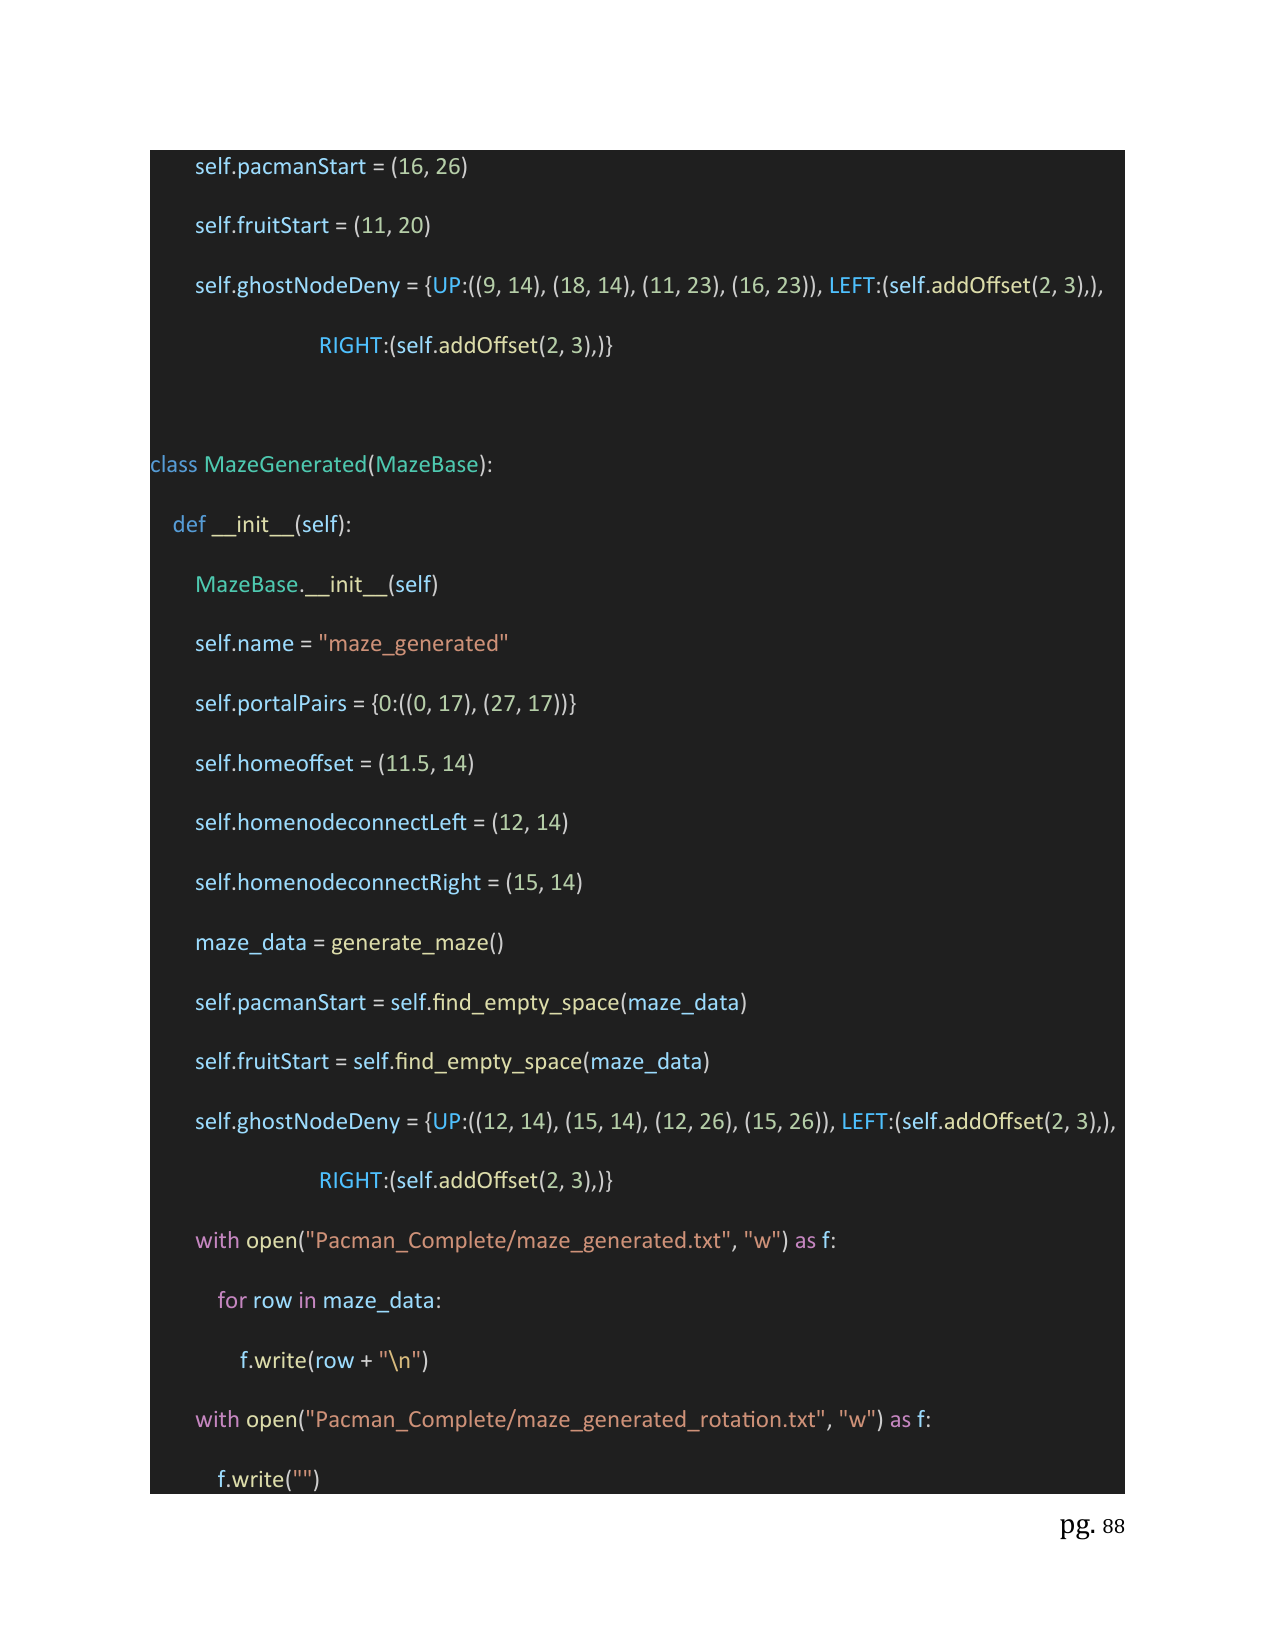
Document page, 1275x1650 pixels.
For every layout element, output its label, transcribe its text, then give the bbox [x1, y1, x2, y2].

text self.pacmanStart = self.find_empty_space(maze_data) [150, 986, 1125, 1016]
text self.homeoffset = (11.5, 14) [150, 747, 1125, 777]
text self.homenodeconnectRight = (15, 14) [150, 866, 1125, 897]
text self.fruitStart = self.find_empty_space(maze_data) [150, 1045, 1125, 1076]
text class MazeGenerated(MazeBase): [150, 448, 1125, 479]
text self.fruitStart = (11, 20) [150, 210, 1125, 240]
text RIGHT:(self.addOffset(2, 3),)} [150, 329, 1125, 359]
text self.ghostNodeDeny = {UP:((9, 14), (18, 14), (11, 23), (16, 23)), LEFT:(self.addOffset(2, 3),), [150, 269, 1125, 300]
text self.name = "maze_generated" [150, 627, 1125, 658]
text self.portalPairs = {0:((0, 17), (27, 17))} [150, 687, 1125, 718]
text for row in maze_data: [150, 1284, 1125, 1314]
text def __init__(self): [150, 508, 1125, 539]
text f.write("") [150, 1463, 1125, 1494]
text with open("Pacman_Complete/maze_generated_rotation.txt", "w") as f: [150, 1403, 1125, 1434]
text RIGHT:(self.addOffset(2, 3),)} [150, 1165, 1125, 1195]
text with open("Pacman_Complete/maze_generated.txt", "w") as f: [150, 1224, 1125, 1255]
text self.pacmanStart = (16, 26) [150, 150, 1125, 181]
text self.ghostNodeDeny = {UP:((12, 14), (15, 14), (12, 26), (15, 26)), LEFT:(self.addOffset(2, 3),), [150, 1105, 1125, 1136]
text maze_data = generate_maze() [150, 926, 1125, 956]
text MazeBase.__init__(self) [150, 568, 1125, 598]
text f.write(row + "\n") [150, 1344, 1125, 1374]
text self.homenodeconnectLeft = (12, 14) [150, 807, 1125, 837]
